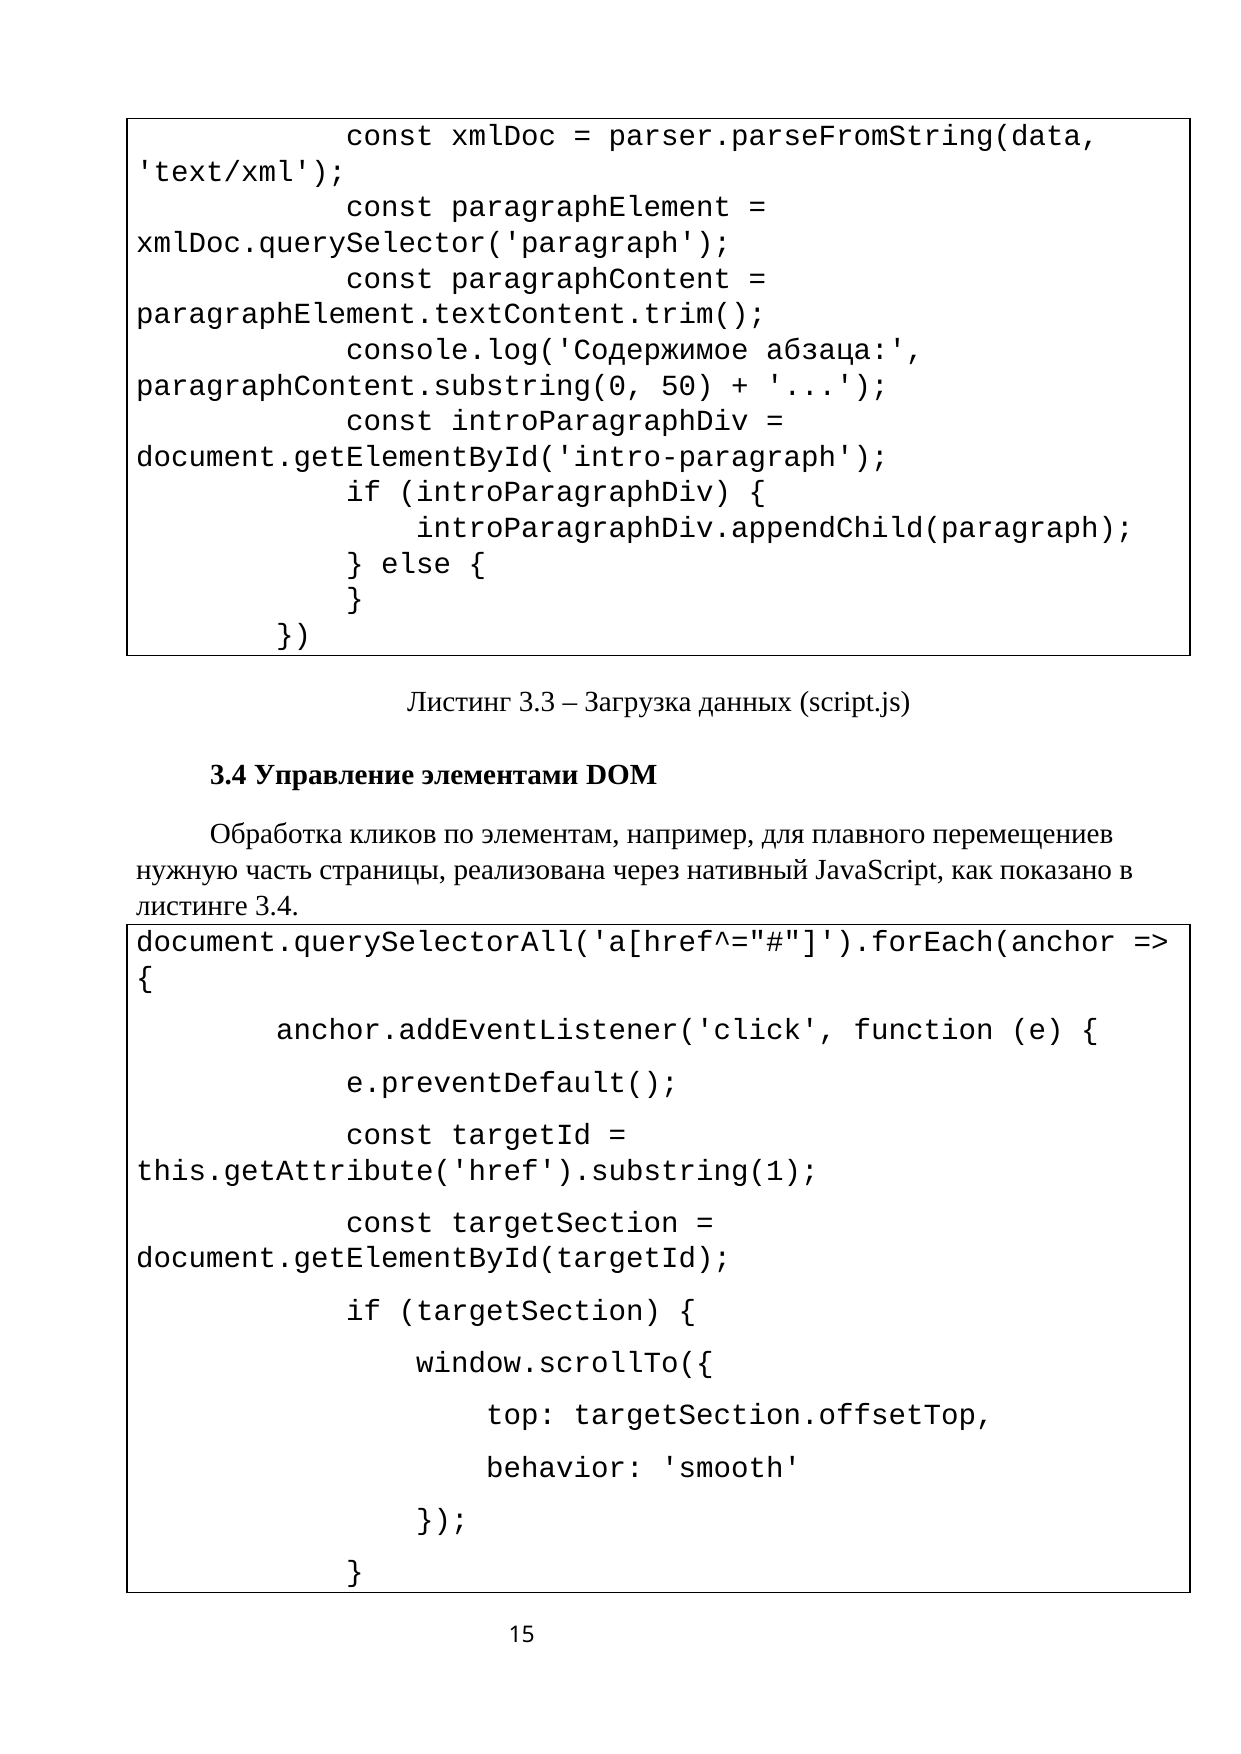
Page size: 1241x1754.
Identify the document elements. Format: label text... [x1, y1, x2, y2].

text if (targetSection) { [128, 1293, 1189, 1329]
text const paragraphContent = paragraphElement.textContent.trim(); [128, 261, 1189, 332]
text } [128, 1554, 1189, 1592]
text } else { [128, 546, 1189, 581]
text const targetId = this.getAttribute('href').substring(1); [128, 1117, 1189, 1189]
text const paragraphElement = xmlDoc.querySelector('paragraph'); [128, 189, 1189, 261]
text top: targetSection.offsetTop, [128, 1397, 1189, 1433]
text const xmlDoc = parser.parseFromString(data, 'text/xml'); [128, 119, 1189, 189]
text e.preventDefault(); [128, 1064, 1189, 1101]
text console.log('Содержимое абзаца:', paragraphContent.substring(0, 50) + '...'); [128, 332, 1189, 403]
text const targetSection = document.getElementById(targetId); [128, 1205, 1189, 1277]
text window.scrollTo({ [128, 1345, 1189, 1381]
text }) [128, 617, 1189, 655]
text } [128, 581, 1189, 617]
text introParagraphDiv.appendChild(paragraph); [128, 510, 1189, 546]
text 3.4 Управление элементами DOM [136, 757, 1181, 791]
text behavior: 'smooth' [128, 1449, 1189, 1486]
text Листинг 3.3 – Загрузка данных (script.js) [136, 684, 1181, 717]
text anchor.addEventListener('click', function (e) { [128, 1012, 1189, 1048]
text }); [128, 1502, 1189, 1538]
text if (introParagraphDiv) { [128, 474, 1189, 510]
text const introParagraphDiv = document.getElementById('intro-paragraph'); [128, 403, 1189, 474]
text document.querySelectorAll('a[href^="#"]').forEach(anchor => { [128, 925, 1189, 996]
text Обработка кликов по элементам, например, для плавного перемещениев нужную часть страницы, реализована через нативный JavaScript, как показано в листинге 3.4. [136, 816, 1181, 922]
